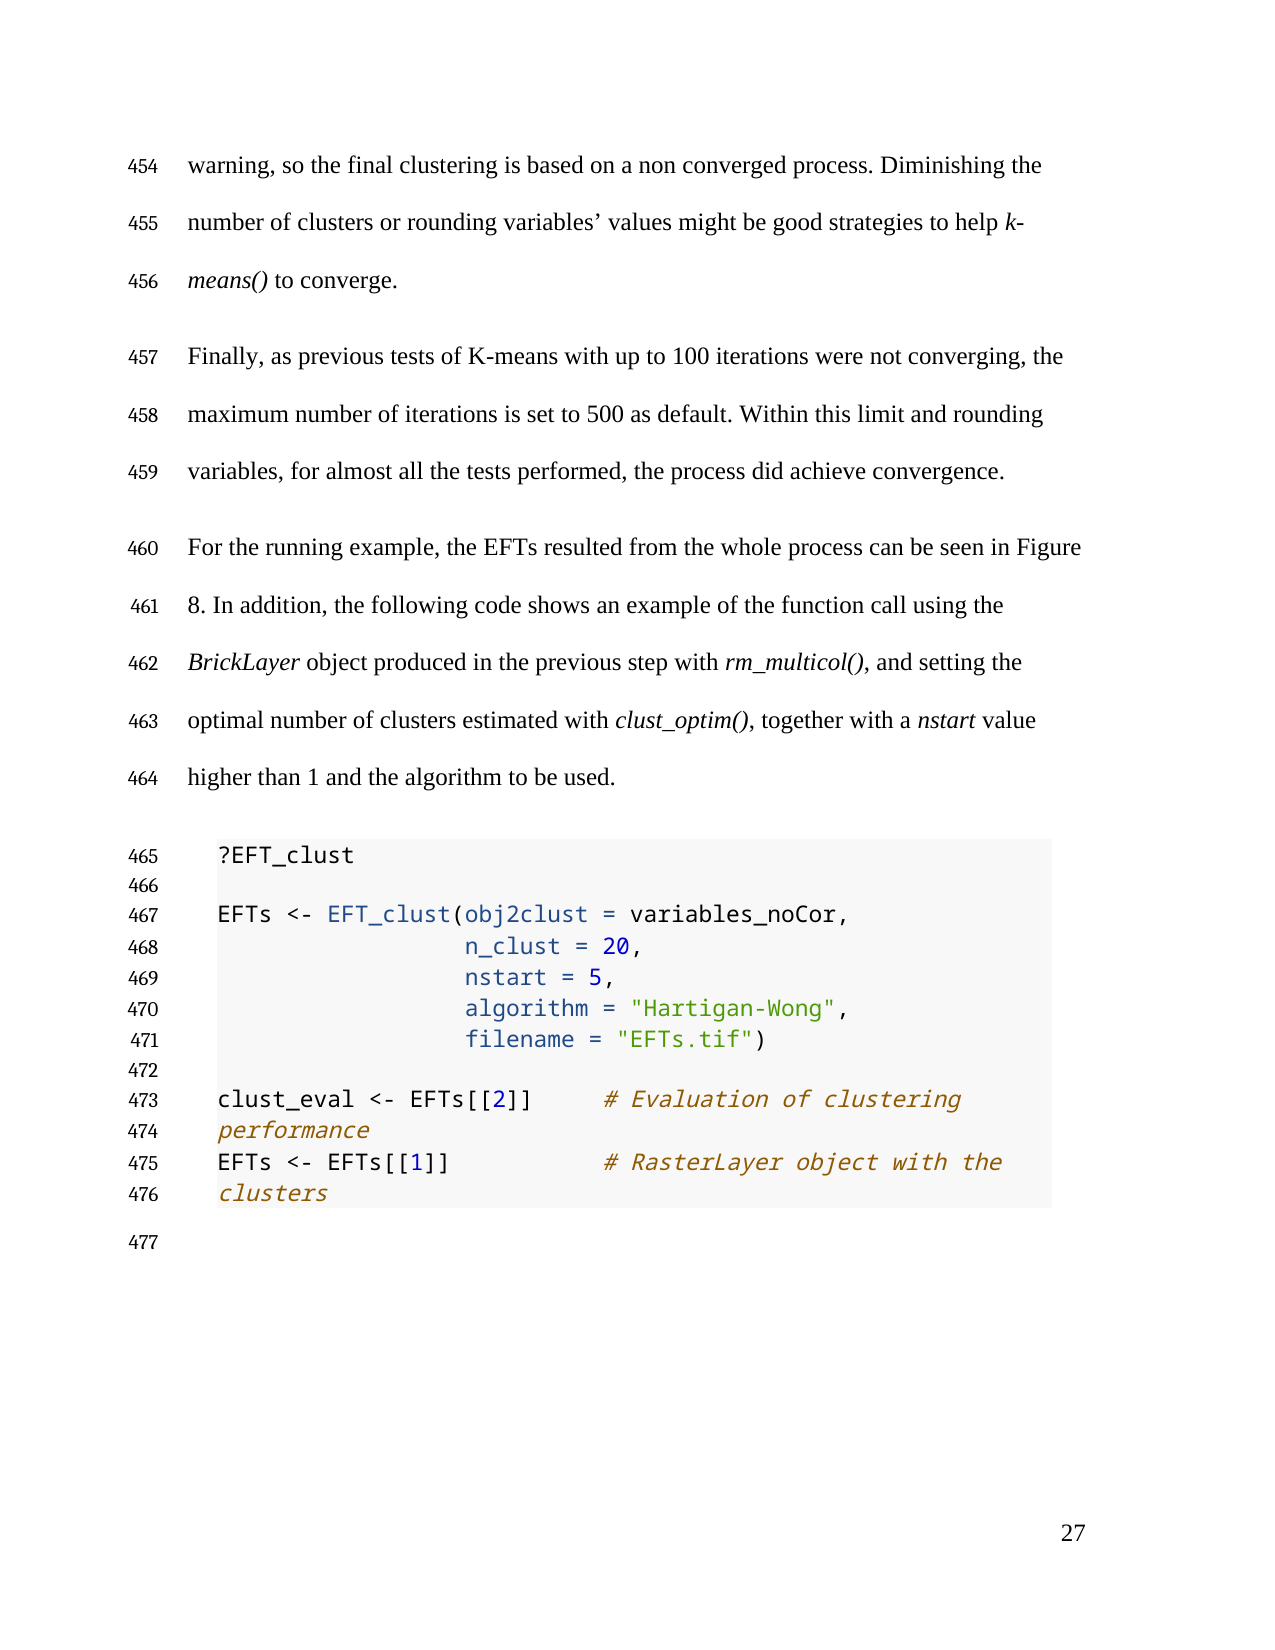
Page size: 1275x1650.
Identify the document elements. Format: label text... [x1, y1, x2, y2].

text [187, 150, 1087, 294]
text ?EFT_clust EFTs <- EFT_clust(obj2clust = variables_noCor, n_clust = 20, nstart = 5, algorithm = "Hartigan-Wong", filename = "EFTs.tif") clust_eval <- EFTs[[2]] # Evaluation of clustering performance EFTs <- EFTs[[1]] # RasterLayer object with the clusters [217, 839, 1052, 1208]
text Finally, as previous tests of K-means with up to 100 iterations were not converging, the maximum number of iterations is set to 500 as default. Within this limit and rounding variables, for almost all the tests performed, the process did achieve convergence. [187, 341, 1087, 485]
text For the running example, the EFTs resulted from the whole process can be seen in Figure 8. In addition, the following code shows an example of the function call using the BrickLayer object produced in the previous step with rm_multicol(), and setting the optimal number of clusters estimated with clust_optim(), together with a nstart value higher than 1 and the algorithm to be used. [187, 532, 1087, 791]
